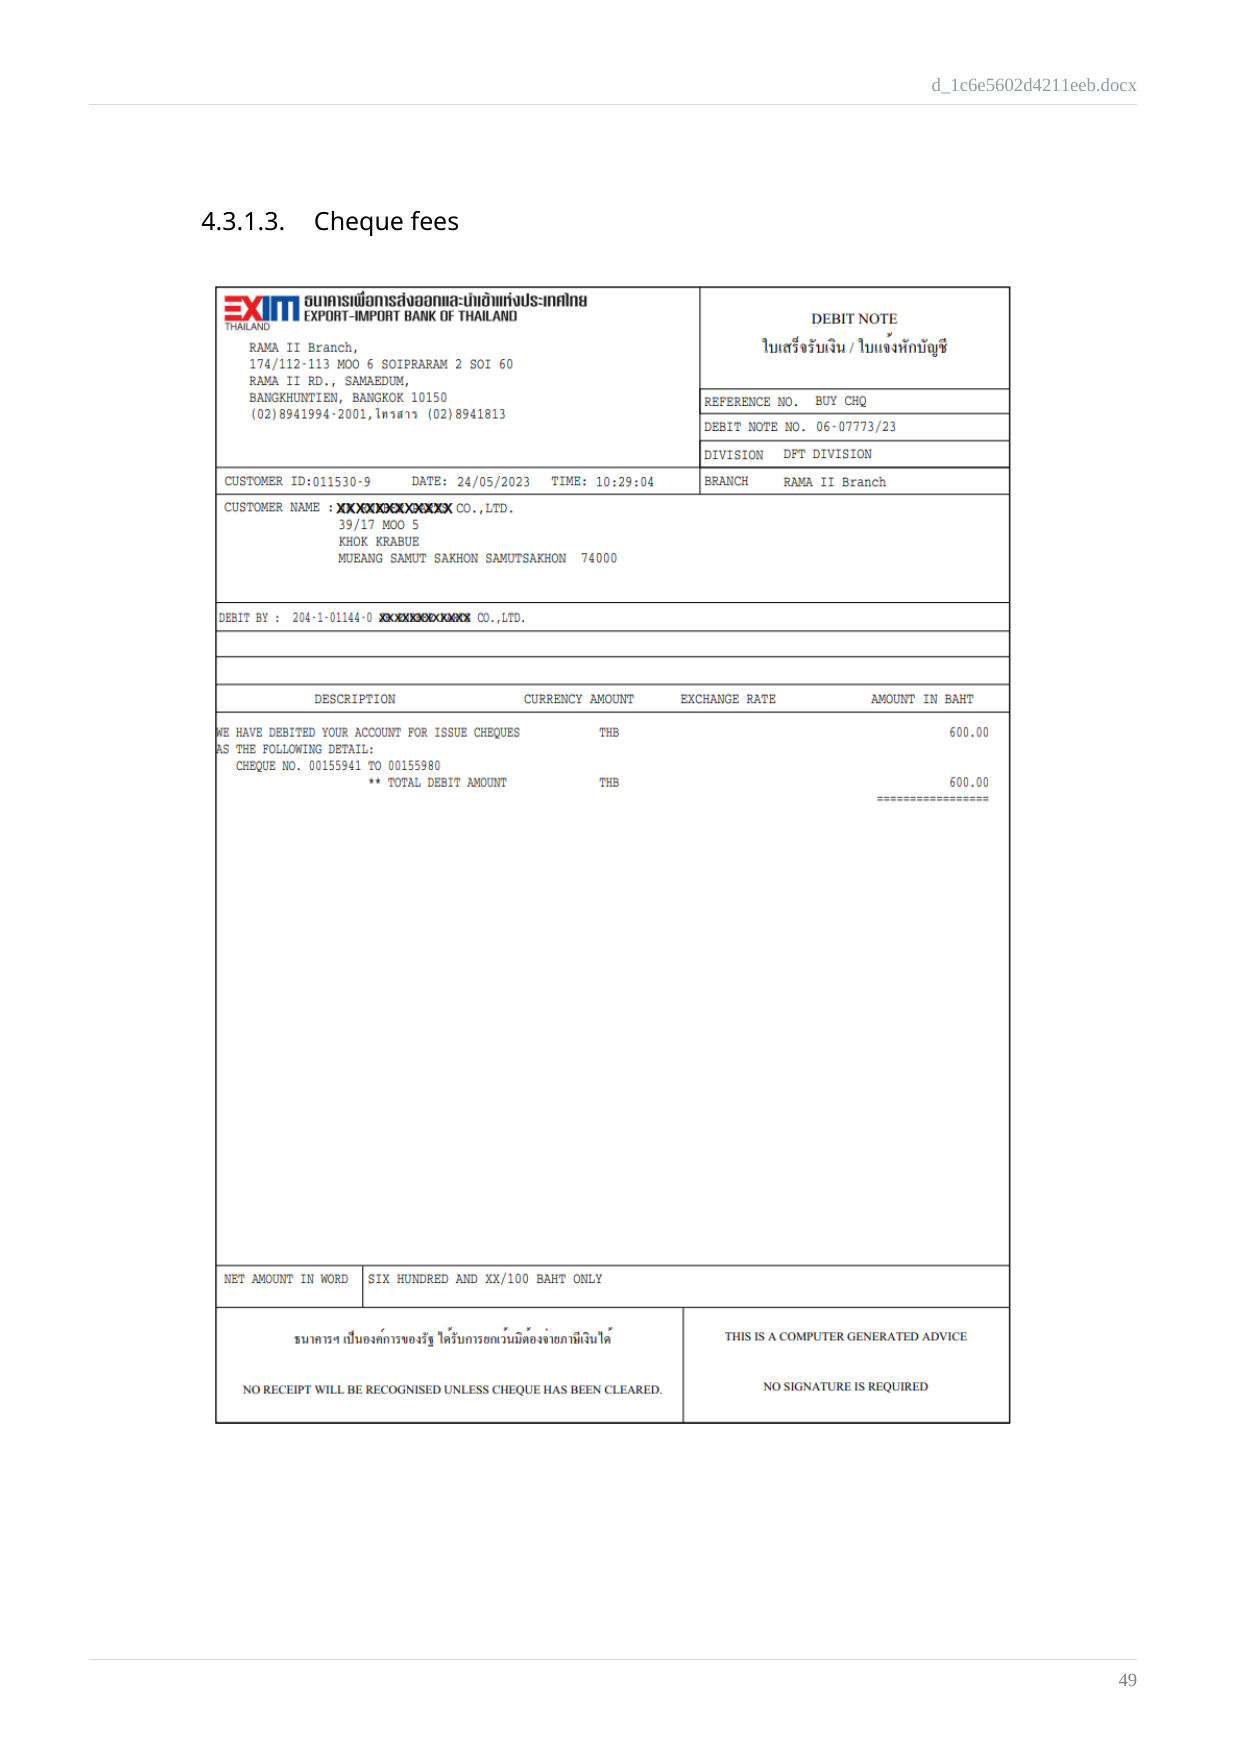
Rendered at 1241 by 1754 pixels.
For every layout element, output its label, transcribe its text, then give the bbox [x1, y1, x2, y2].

subtitle Cheque fees [201, 204, 1137, 238]
picture [213, 284, 1012, 1426]
